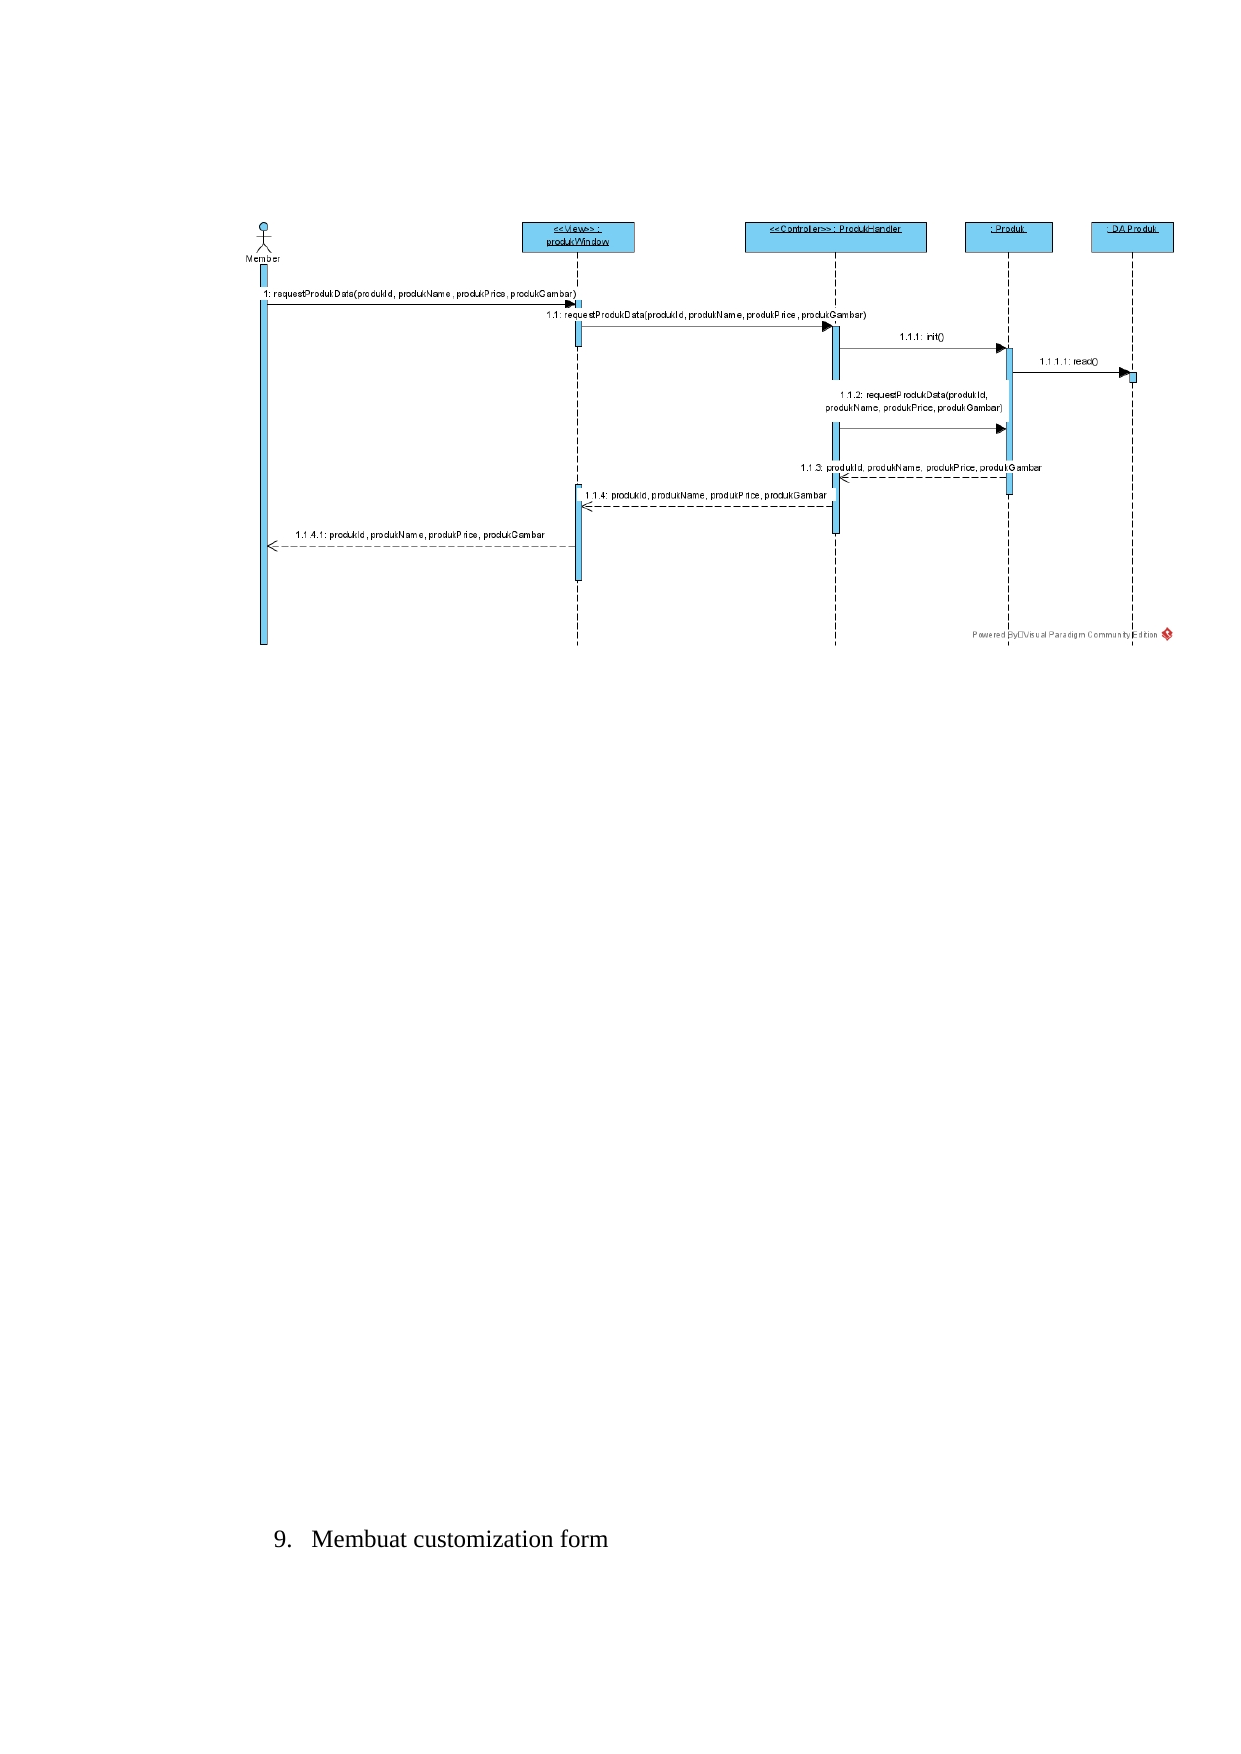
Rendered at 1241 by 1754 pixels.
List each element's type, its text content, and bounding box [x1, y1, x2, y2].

list Membuat customization form [274, 1524, 1063, 1553]
picture [236, 220, 1177, 648]
